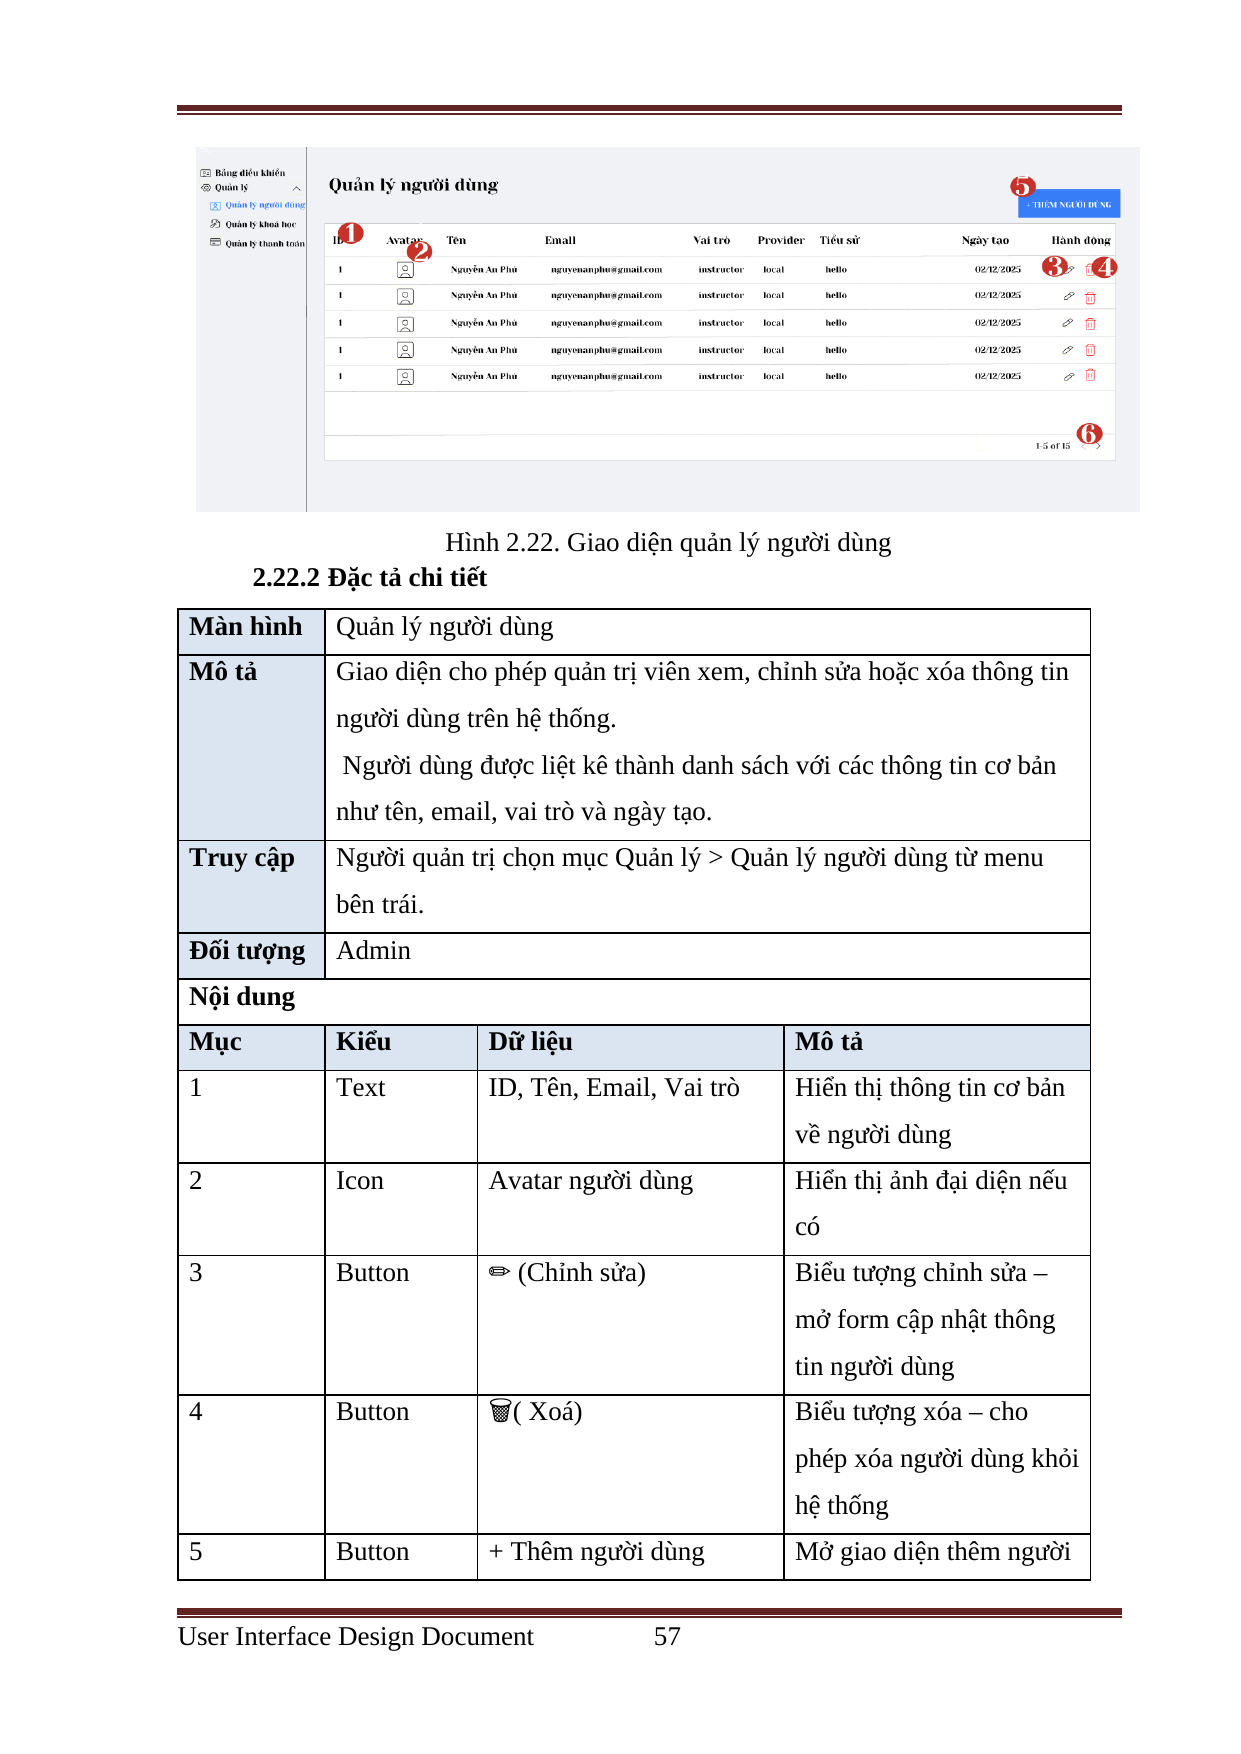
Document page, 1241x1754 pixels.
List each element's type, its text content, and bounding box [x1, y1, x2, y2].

table_cell Admin [326, 934, 1090, 978]
table_cell Giao diện cho phép quản trị viên xem, chỉnh sửa hoặc xóa thông tin người dùng trên hệ thống. Người dùng được liệt kê thành danh sách với các thông tin cơ bản như tên, email, vai trò và ngày tạo. [326, 656, 1090, 840]
table_header Màn hình [179, 610, 324, 654]
table_cell Kiểu [326, 1026, 477, 1070]
table_cell Nội dung [179, 980, 1090, 1024]
table_cell Avatar người dùng [478, 1164, 783, 1255]
table_cell 1 [179, 1071, 324, 1162]
table_cell Hiển thị thông tin cơ bản về người dùng [785, 1071, 1090, 1162]
table_cell Mô tả [785, 1026, 1090, 1070]
table_cell Button [326, 1535, 477, 1579]
table_cell ✏️ (Chỉnh sửa) [478, 1256, 783, 1394]
table_cell 5 [179, 1535, 324, 1579]
table_cell Mục [179, 1026, 324, 1070]
table_header Quản lý người dùng [326, 610, 1090, 654]
list Hình 2.22. Giao diện quản lý người dùng [215, 526, 1122, 557]
table_cell Truy cập [179, 841, 324, 932]
table_cell Biểu tượng xóa – cho phép xóa người dùng khỏi hệ thống [785, 1396, 1090, 1533]
table_cell ID, Tên, Email, Vai trò [478, 1071, 783, 1162]
table_cell Button [326, 1396, 477, 1533]
table_cell 🗑( Xoá) [478, 1396, 783, 1533]
table_cell Icon [326, 1164, 477, 1255]
table_cell Mô tả [179, 656, 324, 840]
table_cell Người quản trị chọn mục Quản lý > Quản lý người dùng từ menu bên trái. [326, 841, 1090, 932]
table_cell 3 [179, 1256, 324, 1394]
table_cell Dữ liệu [478, 1026, 783, 1070]
table_cell Text [326, 1071, 477, 1162]
table_cell Button [326, 1256, 477, 1394]
table_cell Biểu tượng chỉnh sửa – mở form cập nhật thông tin người dùng [785, 1256, 1090, 1394]
table_cell 4 [179, 1396, 324, 1533]
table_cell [785, 1535, 1090, 1579]
table_cell Hiển thị ảnh đại diện nếu có [785, 1164, 1090, 1255]
list Đặc tả chi tiết [252, 561, 1122, 593]
table_cell 2 [179, 1164, 324, 1255]
table_cell + Thêm người dùng [478, 1535, 783, 1579]
table_cell Đối tượng [179, 934, 324, 978]
